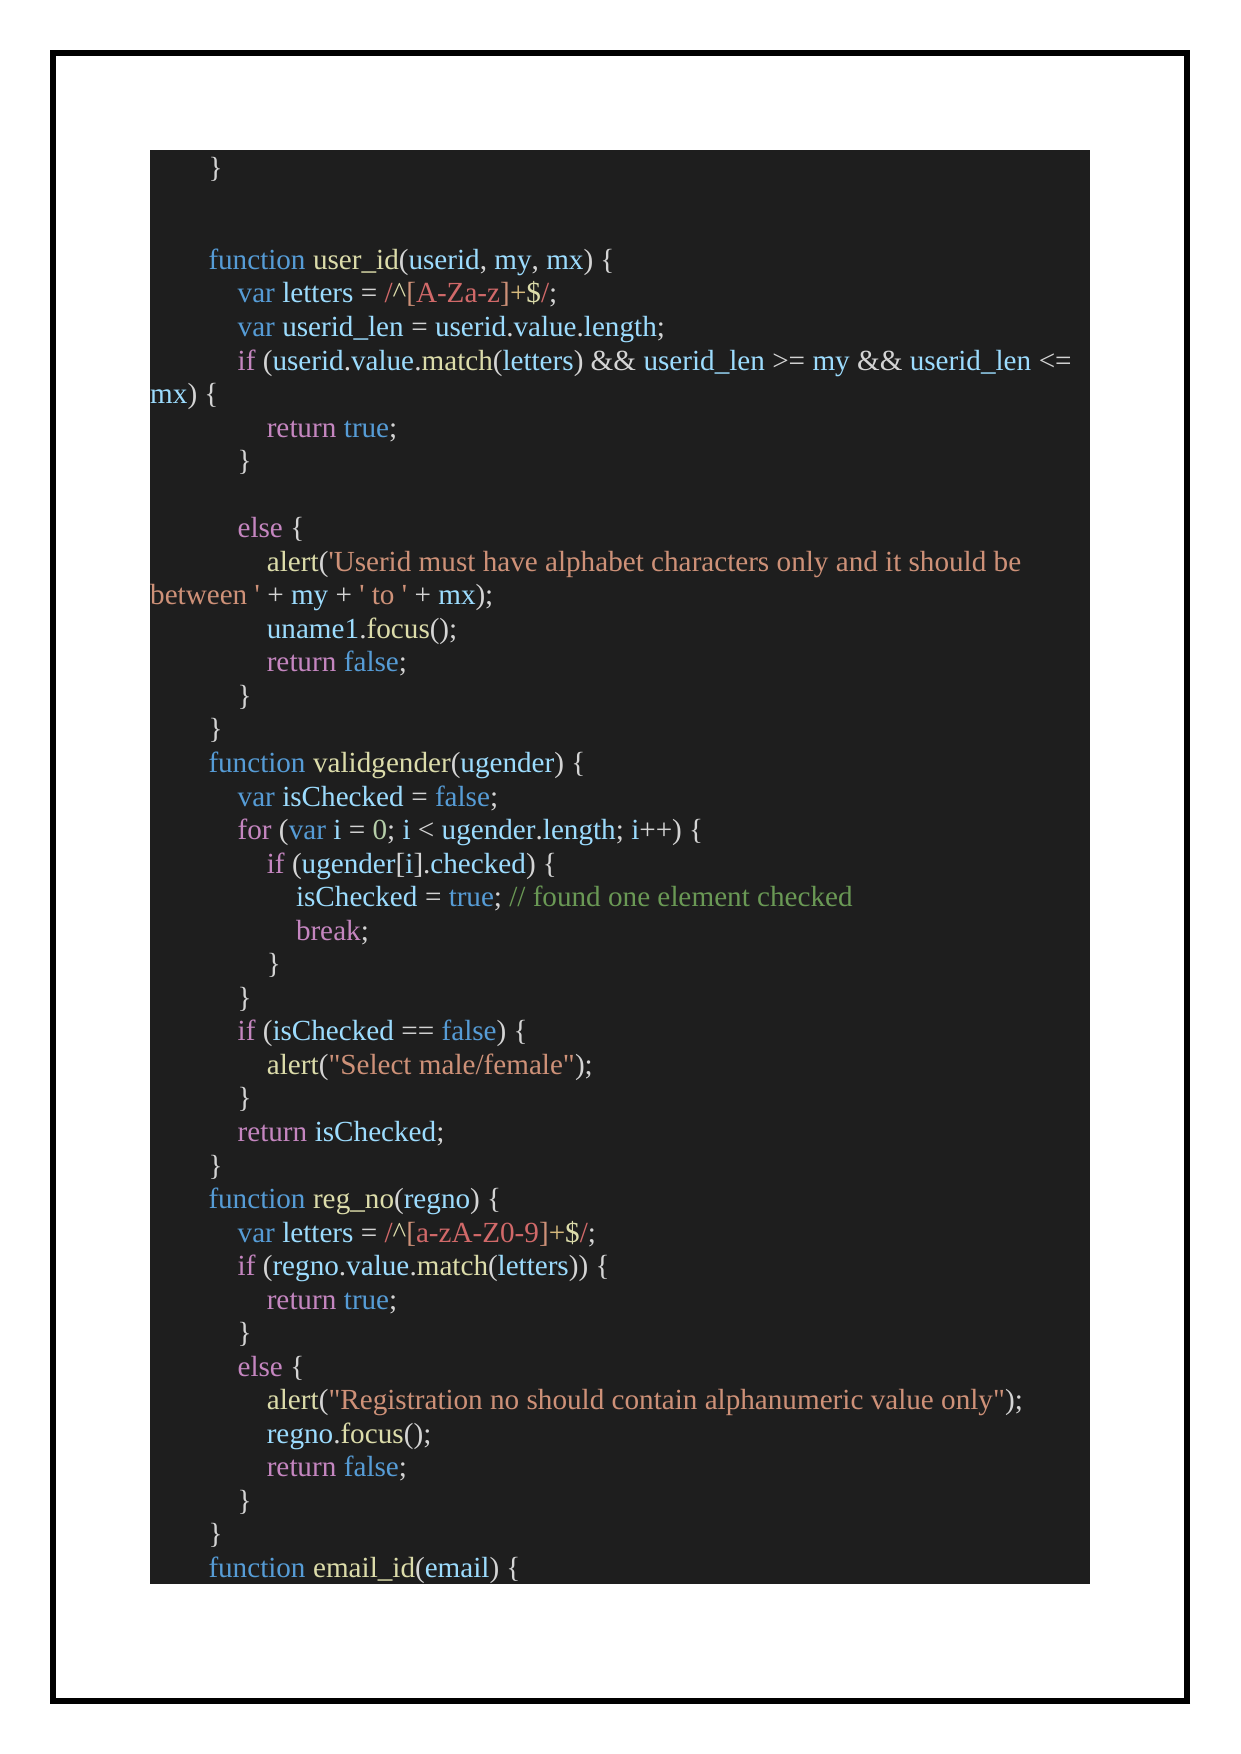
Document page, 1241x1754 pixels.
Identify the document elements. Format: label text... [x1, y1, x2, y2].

text uname1.focus(); [150, 611, 1090, 644]
text } [150, 678, 1090, 712]
text for (var i = 0; i < ugender.length; i++) { [150, 812, 1090, 846]
text else { [150, 510, 1090, 544]
text var isChecked = false; [150, 779, 1090, 812]
text return true; [150, 1282, 1090, 1315]
text return isChecked; [150, 1114, 1090, 1148]
text alert("Registration no should contain alphanumeric value only"); [150, 1382, 1090, 1416]
text if (userid.value.match(letters) && userid_len >= my && userid_len <= mx) { [150, 343, 1090, 410]
text } [150, 443, 1090, 477]
text function email_id(email) { [150, 1550, 1090, 1584]
text } [150, 980, 1090, 1013]
text if (regno.value.match(letters)) { [150, 1248, 1090, 1282]
text isChecked = true; // found one element checked [150, 879, 1090, 913]
text return false; [150, 644, 1090, 678]
text } [150, 946, 1090, 980]
text } [150, 1081, 1090, 1114]
text } [150, 150, 1090, 183]
text var userid_len = userid.value.length; [150, 309, 1090, 343]
text var letters = /^[A-Za-z]+$/; [150, 276, 1090, 309]
text regno.focus(); [150, 1416, 1090, 1449]
text function validgender(ugender) { [150, 745, 1090, 779]
text if (ugender[i].checked) { [150, 846, 1090, 879]
text } [150, 1315, 1090, 1349]
text return false; [150, 1449, 1090, 1483]
text alert('Userid must have alphabet characters only and it should be between ' + my + ' to ' + mx); [150, 544, 1090, 611]
text if (isChecked == false) { [150, 1013, 1090, 1047]
text alert("Select male/female"); [150, 1047, 1090, 1081]
text function user_id(userid, my, mx) { [150, 242, 1090, 276]
text } [150, 1148, 1090, 1181]
text } [150, 712, 1090, 745]
text else { [150, 1349, 1090, 1382]
text var letters = /^[a-zA-Z0-9]+$/; [150, 1215, 1090, 1248]
text } [150, 1517, 1090, 1550]
text return true; [150, 410, 1090, 443]
text function reg_no(regno) { [150, 1181, 1090, 1215]
text break; [150, 913, 1090, 946]
text } [150, 1483, 1090, 1517]
